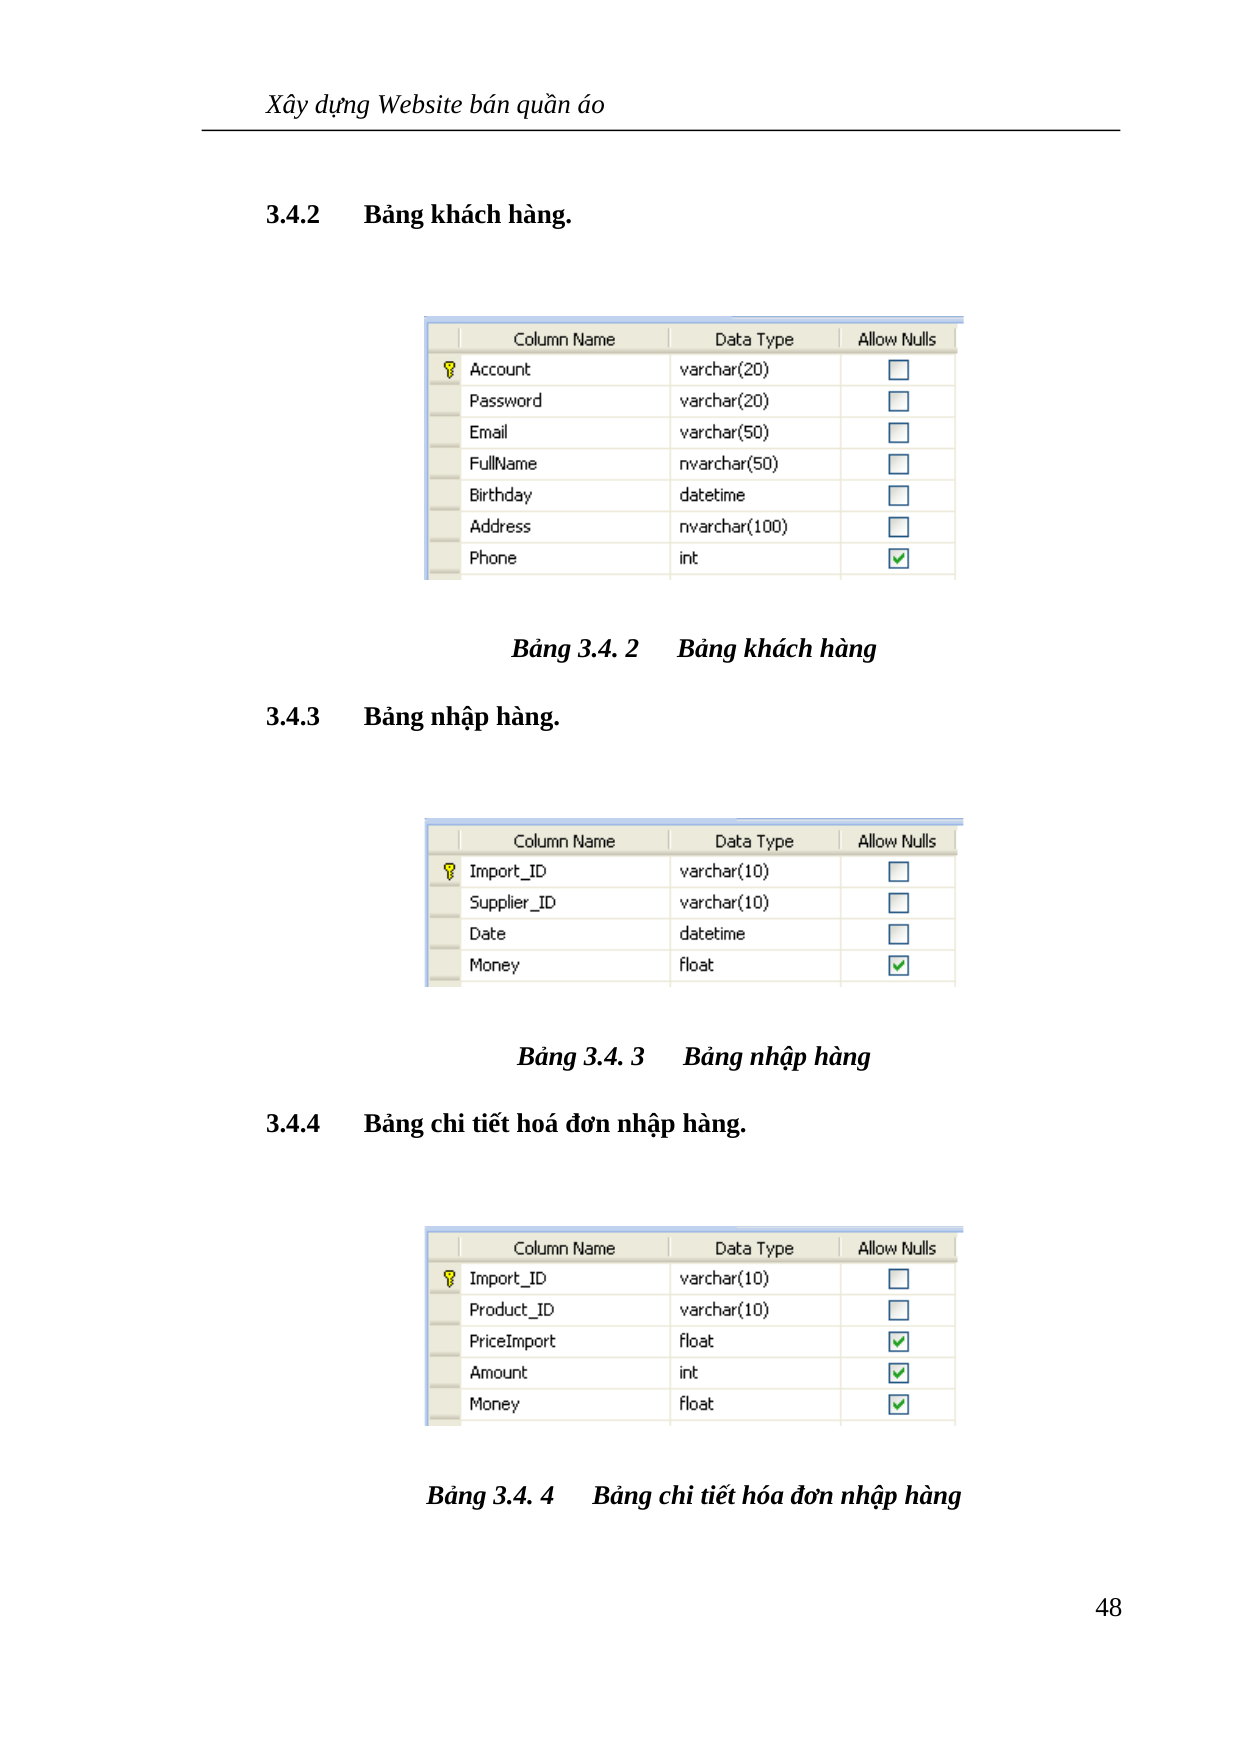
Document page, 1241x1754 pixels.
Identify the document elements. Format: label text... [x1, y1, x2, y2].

subtitle 3.4.3 Bảng nhập hàng. [207, 700, 1122, 731]
picture [424, 1226, 964, 1426]
text Bảng 3.4. 2 Bảng khách hàng [207, 633, 1122, 664]
picture [424, 818, 964, 987]
text Bảng 3.4. 3 Bảng nhập hàng [207, 1040, 1122, 1071]
picture [424, 316, 964, 580]
subtitle 3.4.4 Bảng chi tiết hoá đơn nhập hàng. [207, 1108, 1122, 1139]
text Bảng 3.4. 4 Bảng chi tiết hóa đơn nhập hàng [207, 1479, 1122, 1510]
subtitle 3.4.2 Bảng khách hàng. [207, 198, 1122, 229]
